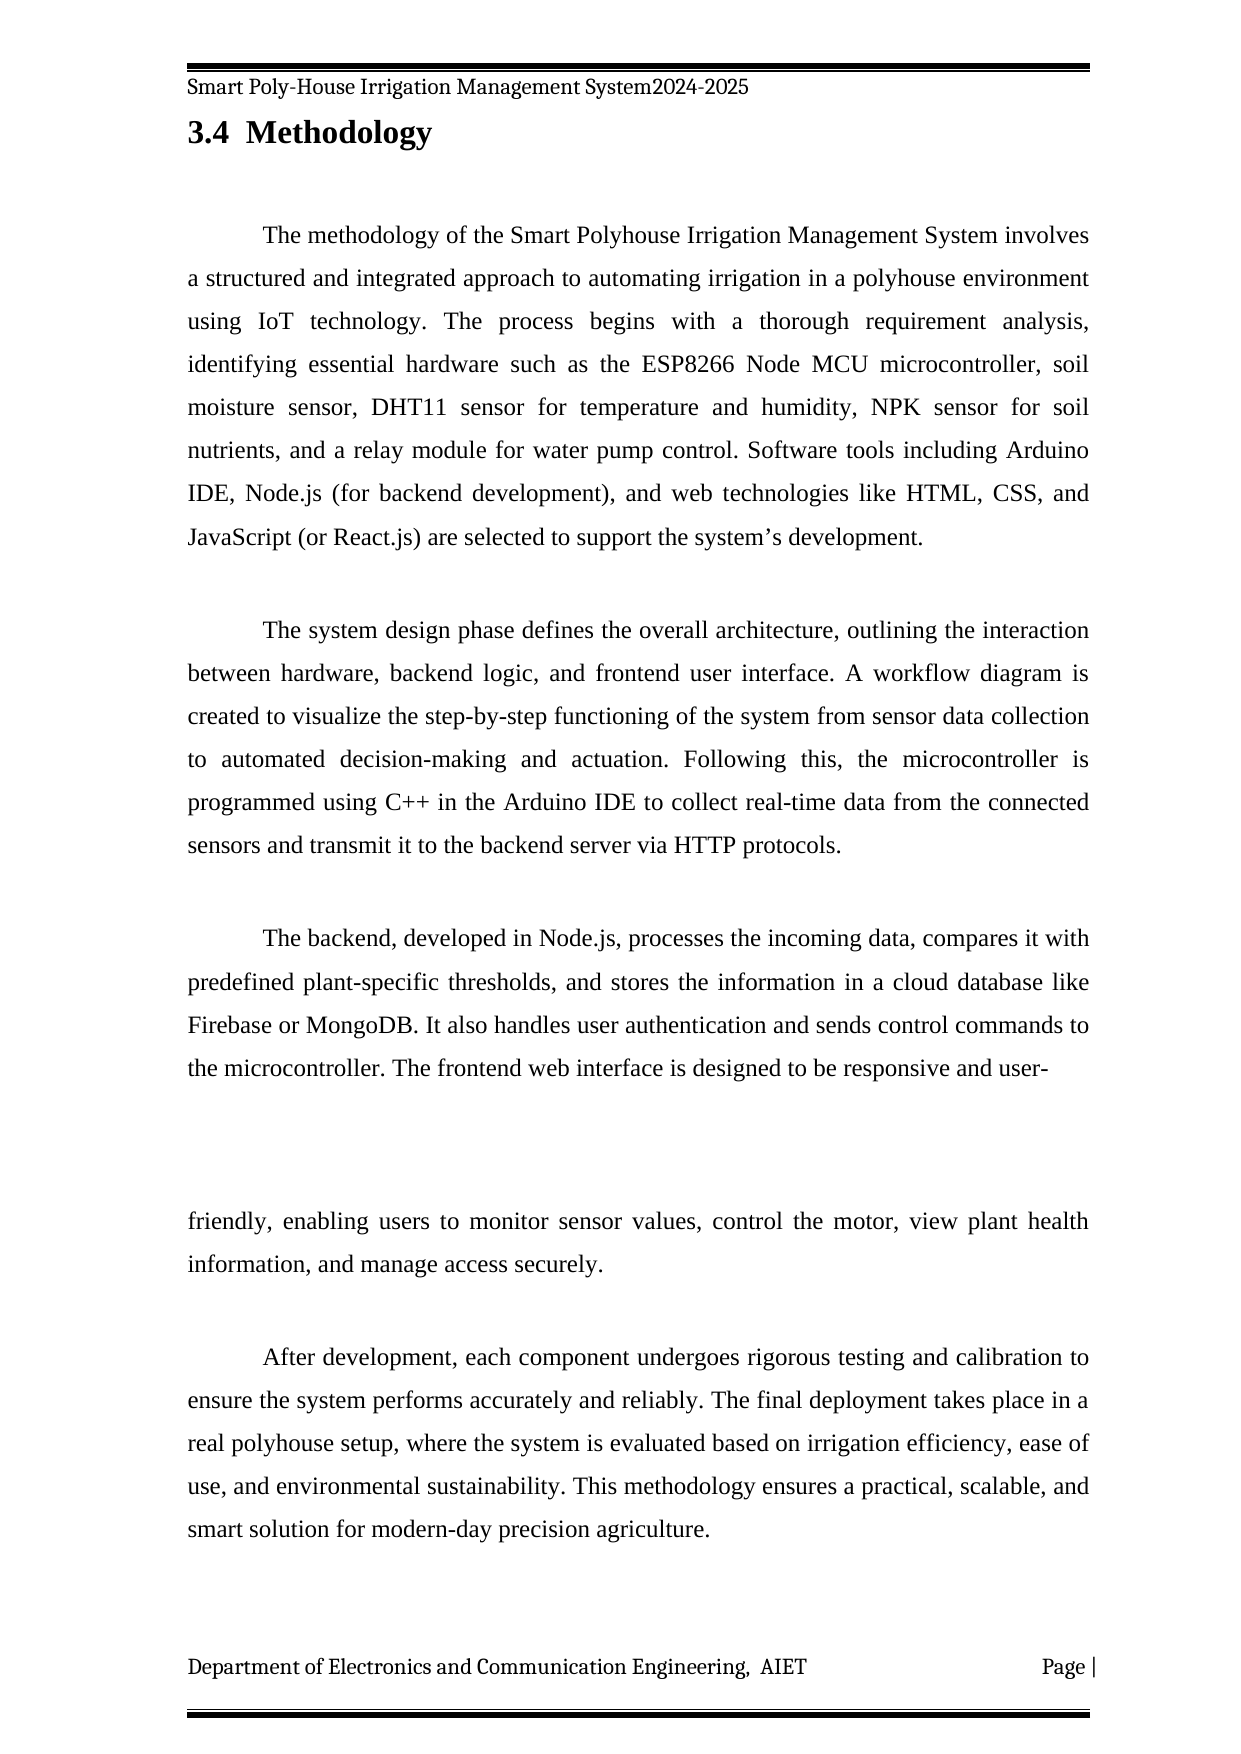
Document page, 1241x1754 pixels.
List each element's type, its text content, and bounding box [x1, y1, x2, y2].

text The system design phase defines the overall architecture, outlining the interaction between hardware, backend logic, and frontend user interface. A workflow diagram is created to visualize the step-by-step functioning of the system from sensor data collection to automated decision-making and actuation. Following this, the microcontroller is programmed using C++ in the Arduino IDE to collect real-time data from the connected sensors and transmit it to the backend server via HTTP protocols. [187, 615, 1090, 859]
text The backend, developed in Node.js, processes the incoming data, compares it with predefined plant-specific thresholds, and stores the information in a cloud database like Firebase or MongoDB. It also handles user authentication and sends control commands to the microcontroller. The frontend web interface is designed to be responsive and user- [187, 923, 1090, 1082]
text friendly, enabling users to monitor sensor values, control the motor, view plant health information, and manage access securely. [187, 1206, 1090, 1278]
text 3.4 Methodology [187, 112, 1090, 151]
text The methodology of the Smart Polyhouse Irrigation Management System involves a structured and integrated approach to automating irrigation in a polyhouse environment using IoT technology. The process begins with a thorough requirement analysis, identifying essential hardware such as the ESP8266 Node MCU microcontroller, soil moisture sensor, DHT11 sensor for temperature and humidity, NPK sensor for soil nutrients, and a relay module for water pump control. Software tools including Arduino IDE, Node.js (for backend development), and web technologies like HTML, CSS, and JavaScript (or React.js) are selected to support the system’s development. [187, 220, 1090, 550]
text After development, each component undergoes rigorous testing and calibration to ensure the system performs accurately and reliably. The final deployment takes place in a real polyhouse setup, where the system is evaluated based on irrigation efficiency, ease of use, and environmental sustainability. This methodology ensures a practical, scalable, and smart solution for modern-day precision agriculture. [187, 1342, 1090, 1543]
